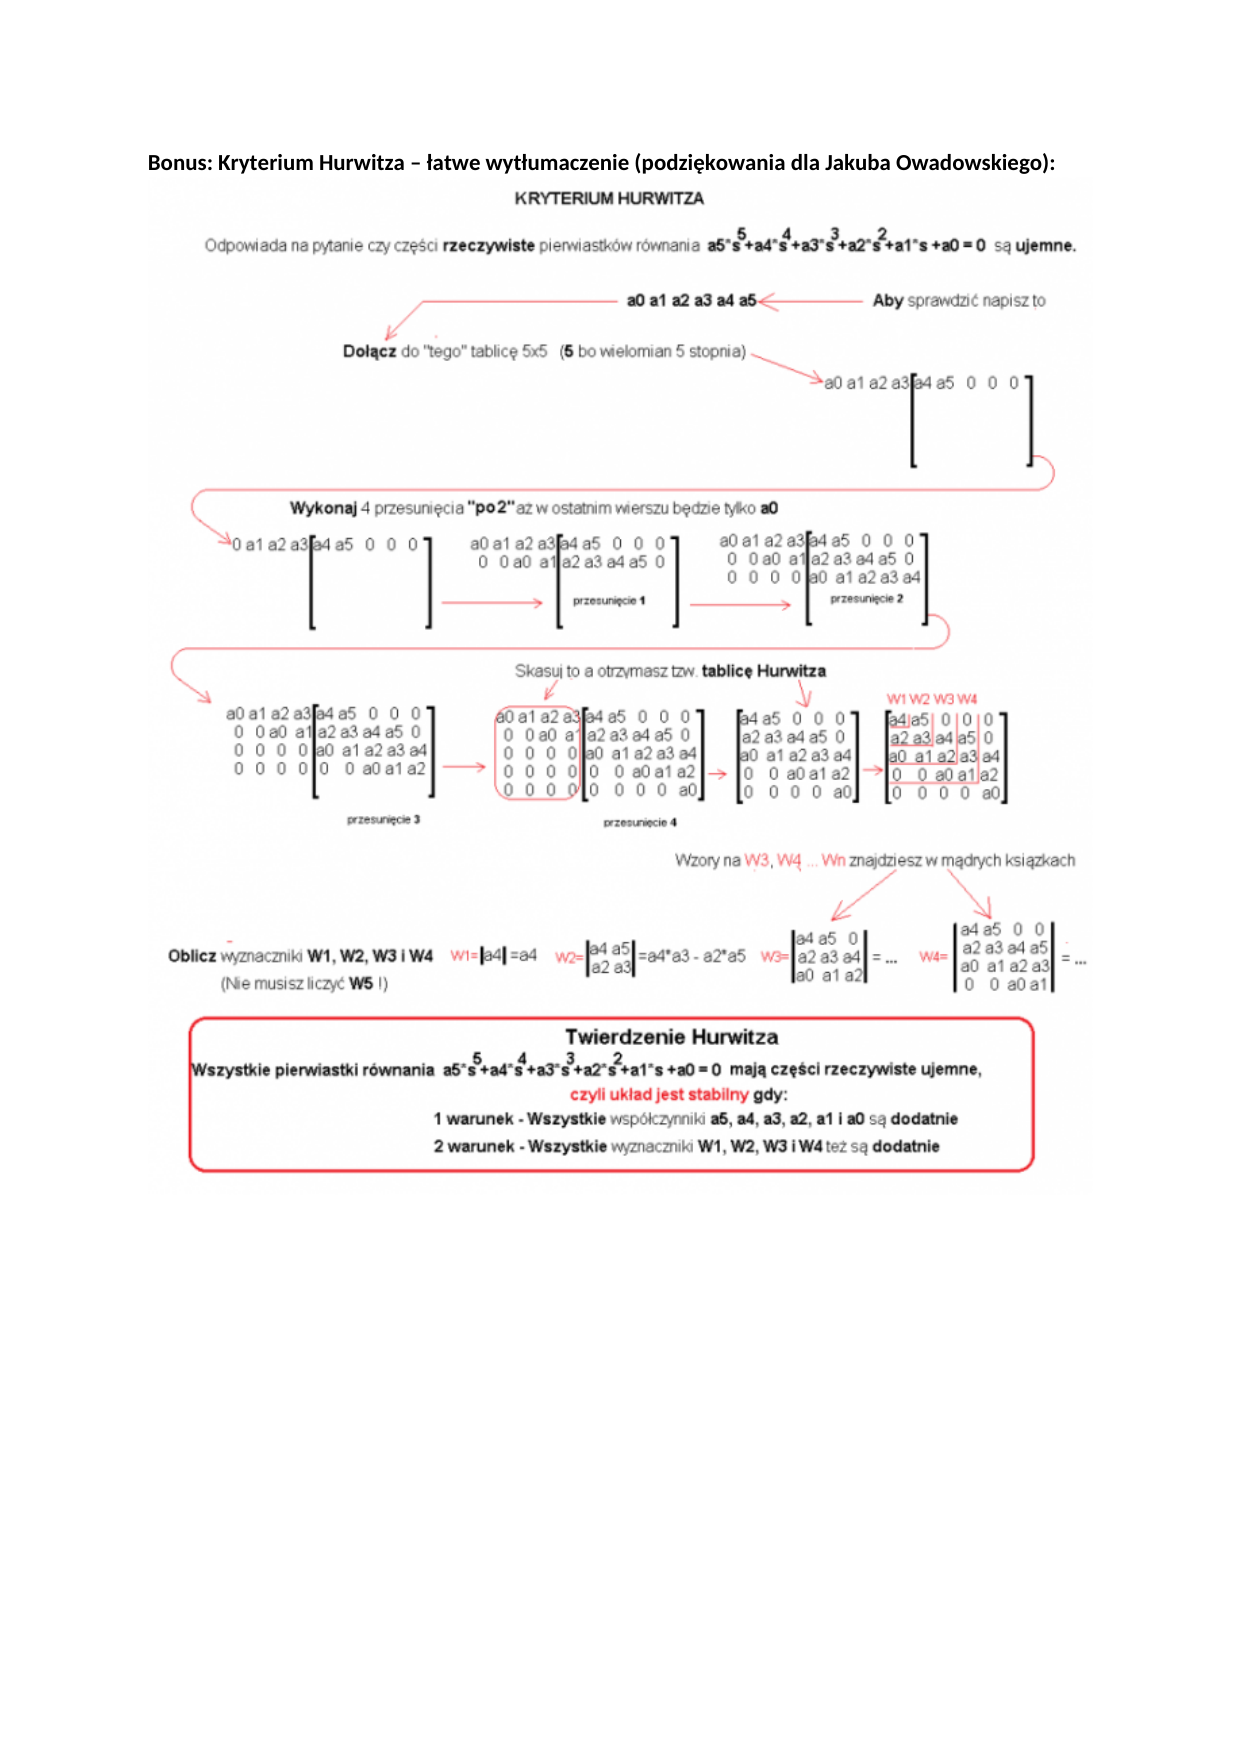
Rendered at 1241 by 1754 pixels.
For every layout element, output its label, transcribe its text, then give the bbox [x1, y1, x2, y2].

picture [147, 177, 1093, 1195]
text Bonus: Kryterium Hurwitza – łatwe wytłumaczenie (podziękowania dla Jakuba Owadowskiego): [148, 148, 1093, 177]
